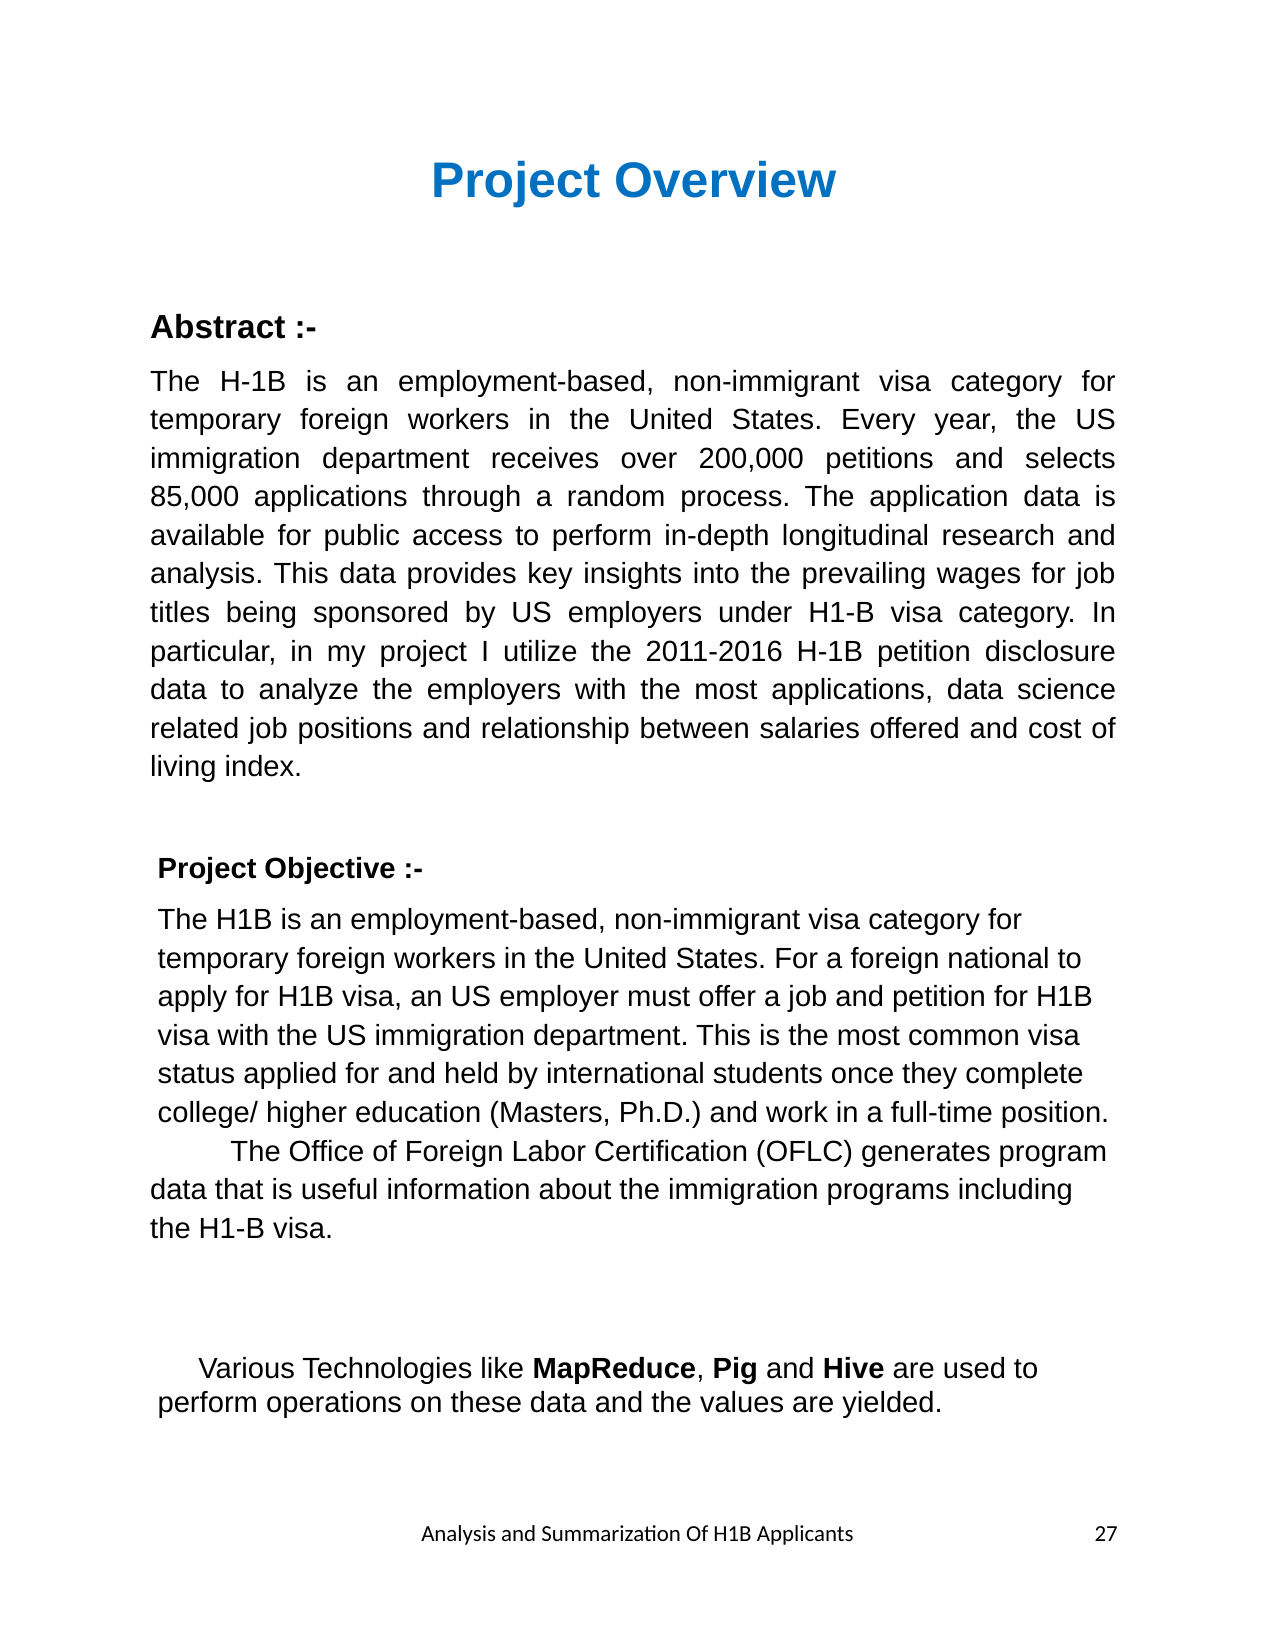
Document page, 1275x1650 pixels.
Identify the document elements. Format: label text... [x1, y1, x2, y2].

text The H-1B is an employment-based, non-immigrant visa category for temporary foreign workers in the United States. Every year, the US immigration department receives over 200,000 petitions and selects 85,000 applications through a random process. The application data is available for public access to perform in-depth longitudinal research and analysis. This data provides key insights into the prevailing wages for job titles being sponsored by US employers under H1-B visa category. In particular, in my project I utilize the 2011-2016 H-1B petition disclosure data to analyze the employers with the most applications, data science related job positions and relationship between salaries offered and cost of living index. [150, 364, 1117, 783]
text Abstract :- [150, 307, 1117, 346]
text The H1B is an employment-based, non-immigrant visa category for temporary foreign workers in the United States. For a foreign national to apply for H1B visa, an US employer must offer a job and petition for H1B visa with the US immigration department. This is the most common visa status applied for and held by international students once they complete college/ higher education (Masters, Ph.D.) and work in a full-time position. [157, 902, 1117, 1128]
text Project Overview [150, 150, 1117, 207]
text Project Objective :- [157, 851, 1117, 885]
text Various Technologies like MapReduce, Pig and Hive are used to perform operations on these data and the values are yielded. [157, 1351, 1117, 1418]
text The Office of Foreign Labor Certification (OFLC) generates program data that is useful information about the immigration programs including the H1-B visa. [150, 1133, 1117, 1244]
